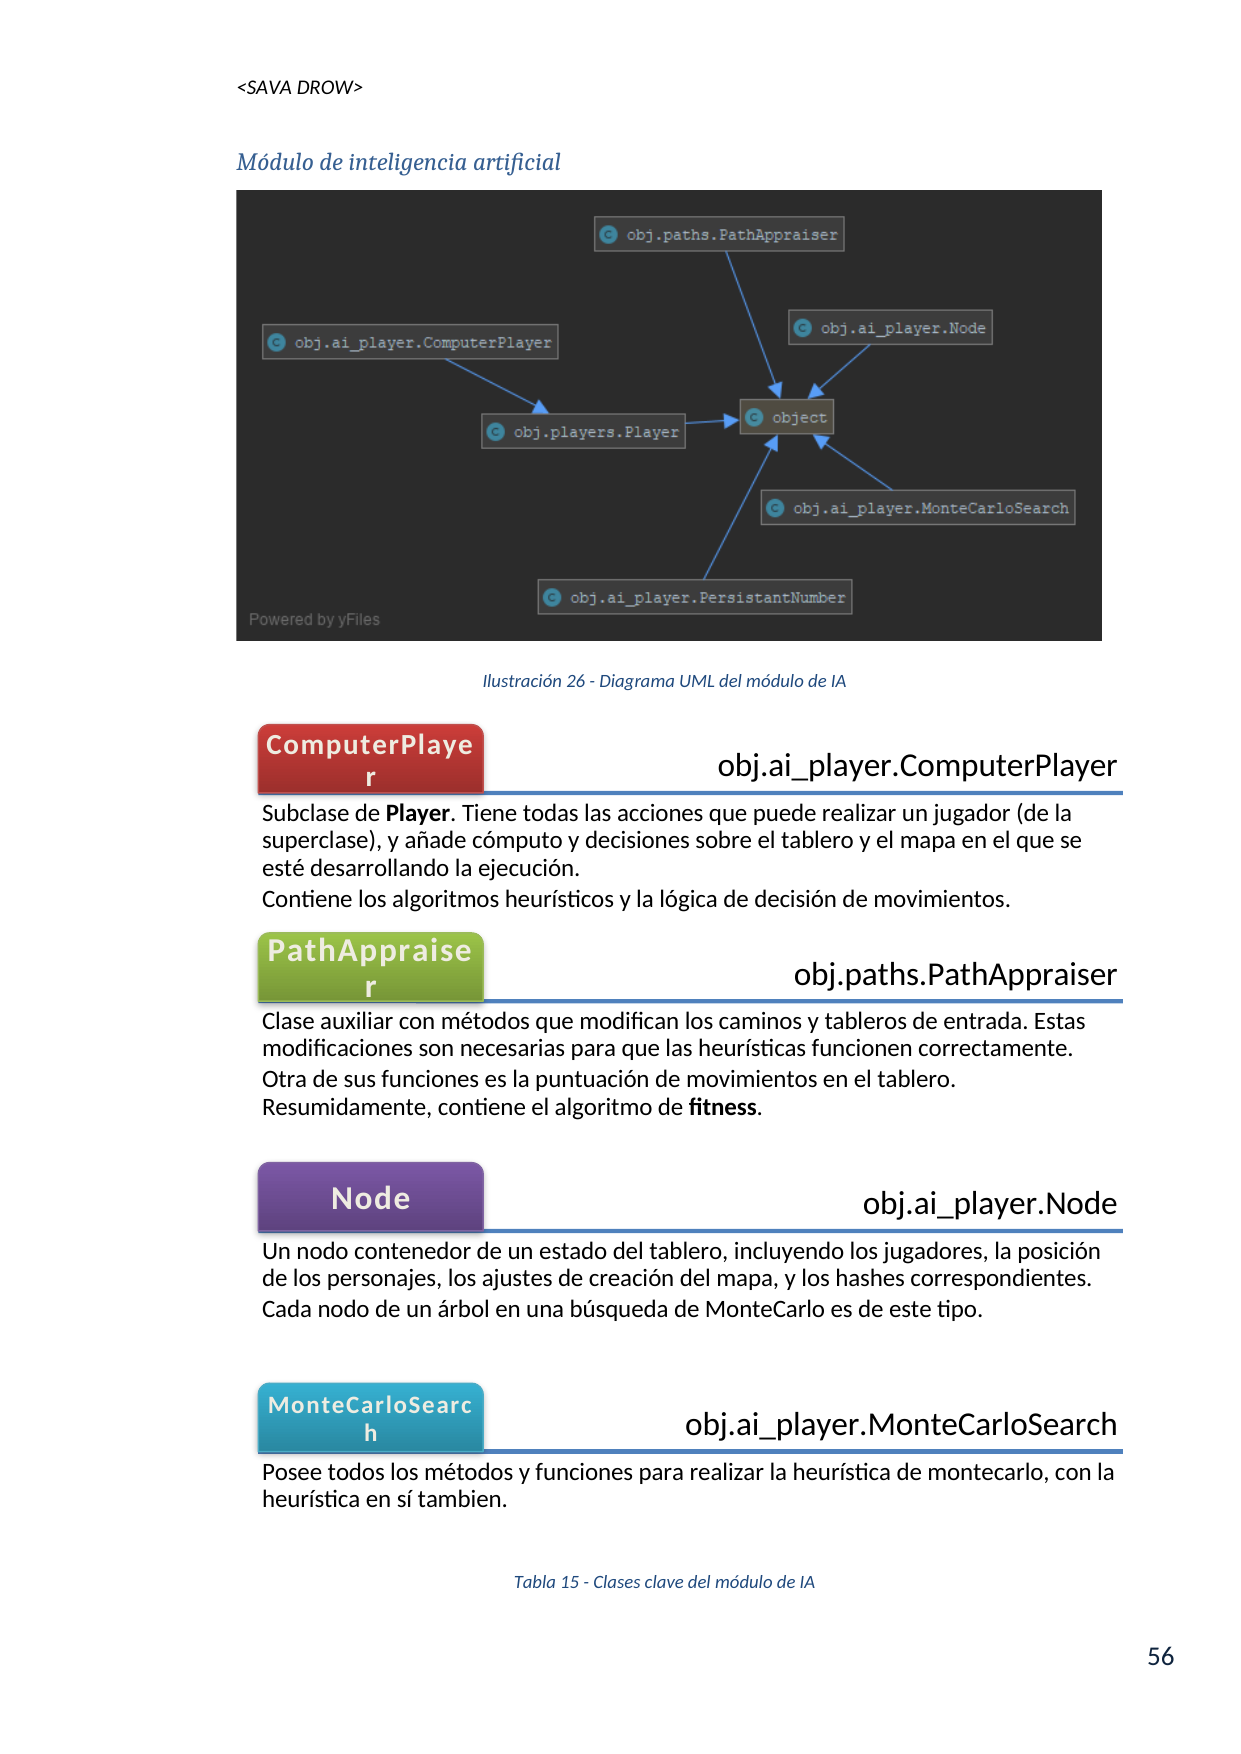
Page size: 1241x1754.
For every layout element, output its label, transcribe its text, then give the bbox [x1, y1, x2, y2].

subtitle Módulo de inteligencia artificial [236, 148, 1092, 176]
picture [236, 190, 1102, 641]
